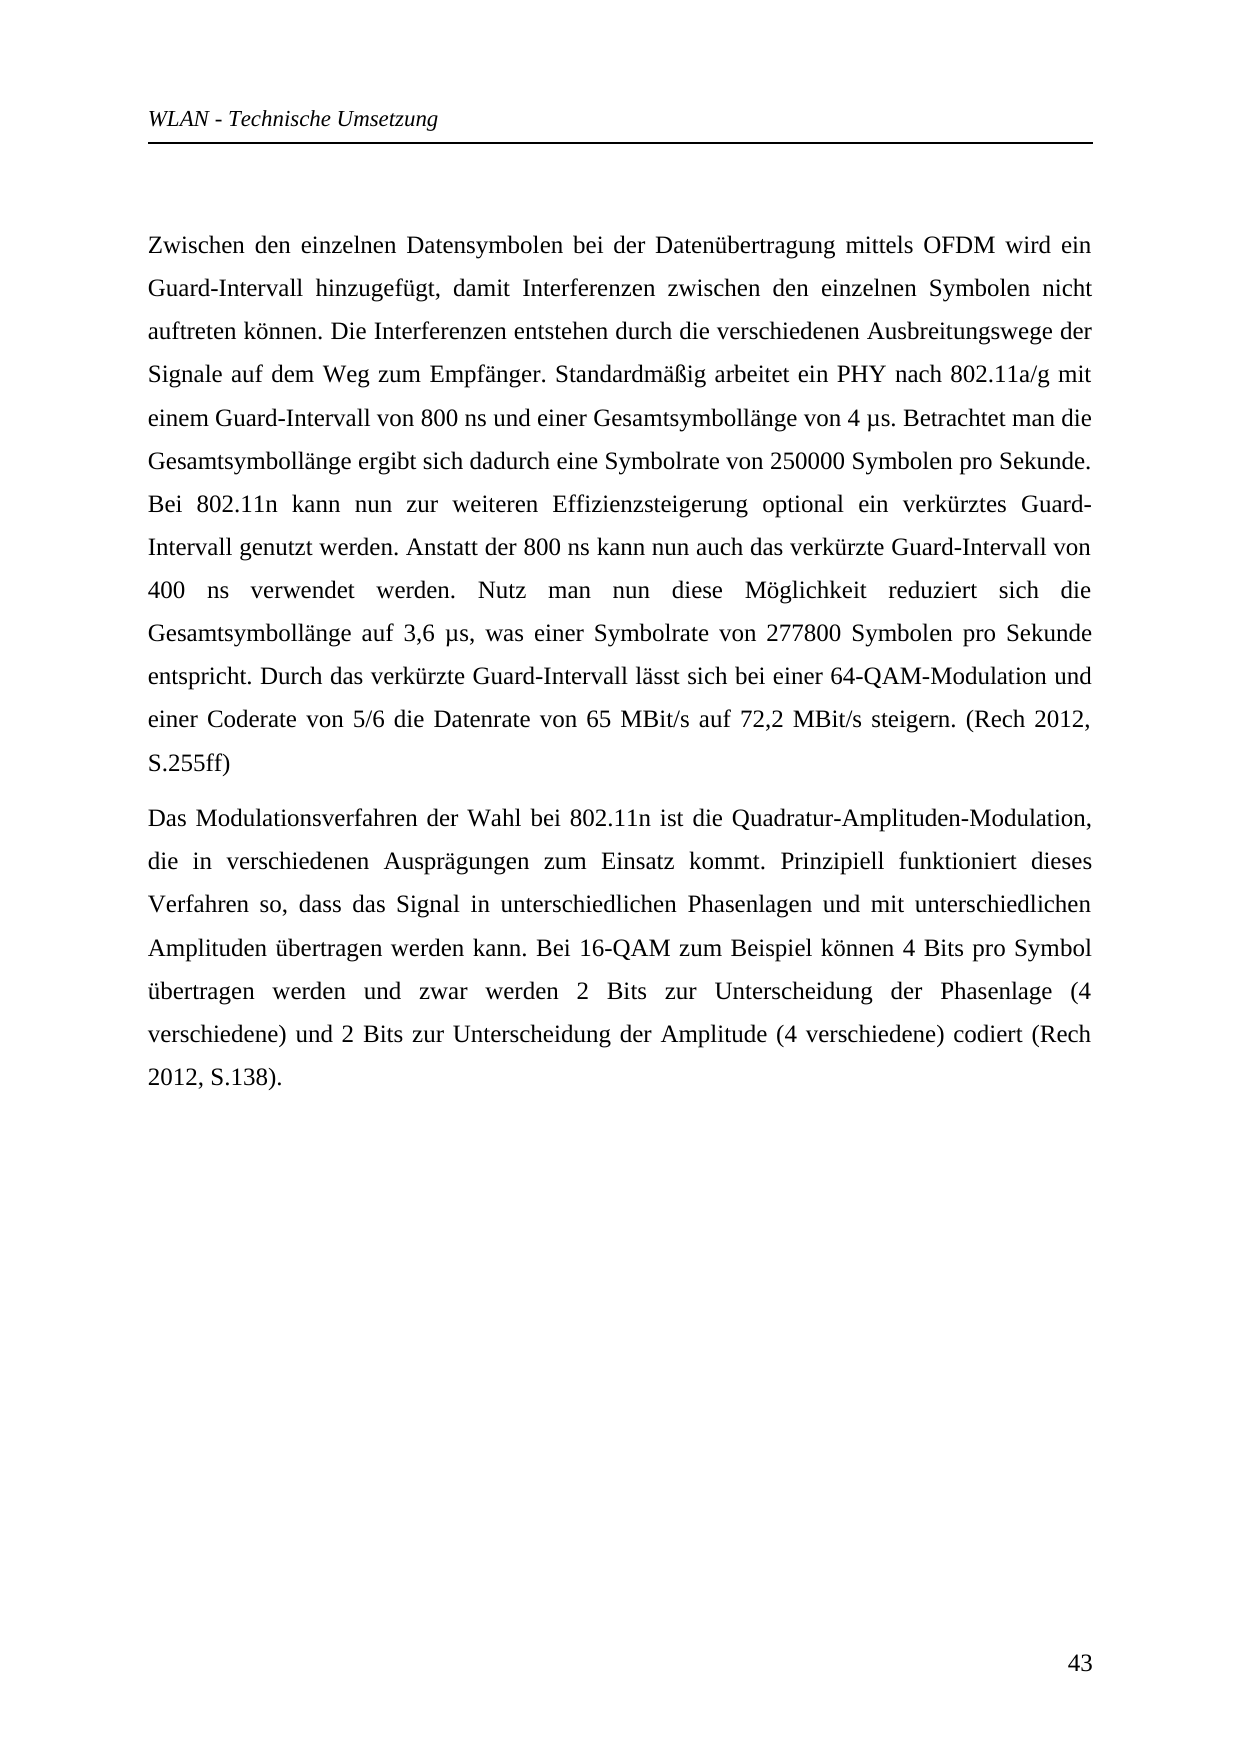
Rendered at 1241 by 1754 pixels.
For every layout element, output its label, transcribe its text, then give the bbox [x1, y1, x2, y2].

text Das Modulationsverfahren der Wahl bei 802.11n ist die Quadratur-Amplituden-Modulation, die in verschiedenen Ausprägungen zum Einsatz kommt. Prinzipiell funktioniert dieses Verfahren so, dass das Signal in unterschiedlichen Phasenlagen und mit unterschiedlichen Amplituden übertragen werden kann. Bei 16-QAM zum Beispiel können 4 Bits pro Symbol übertragen werden und zwar werden 2 Bits zur Unterscheidung der Phasenlage (4 verschiedene) und 2 Bits zur Unterscheidung der Amplitude (4 verschiedene) codiert (Rech 2012, S.138). [148, 803, 1093, 1091]
text Zwischen den einzelnen Datensymbolen bei der Datenübertragung mittels OFDM wird ein Guard-Intervall hinzugefügt, damit Interferenzen zwischen den einzelnen Symbolen nicht auftreten können. Die Interferenzen entstehen durch die verschiedenen Ausbreitungswege der Signale auf dem Weg zum Empfänger. Standardmäßig arbeitet ein PHY nach 802.11a/g mit einem Guard-Intervall von 800 ns und einer Gesamtsymbollänge von 4 µs. Betrachtet man die Gesamtsymbollänge ergibt sich dadurch eine Symbolrate von 250000 Symbolen pro Sekunde. Bei 802.11n kann nun zur weiteren Effizienzsteigerung optional ein verkürztes Guard-Intervall genutzt werden. Anstatt der 800 ns kann nun auch das verkürzte Guard-Intervall von 400 ns verwendet werden. Nutz man nun diese Möglichkeit reduziert sich die Gesamtsymbollänge auf 3,6 µs, was einer Symbolrate von 277800 Symbolen pro Sekunde entspricht. Durch das verkürzte Guard-Intervall lässt sich bei einer 64-QAM-Modulation und einer Coderate von 5/6 die Datenrate von 65 MBit/s auf 72,2 MBit/s steigern. (Rech 2012, S.255ff) [148, 230, 1093, 776]
